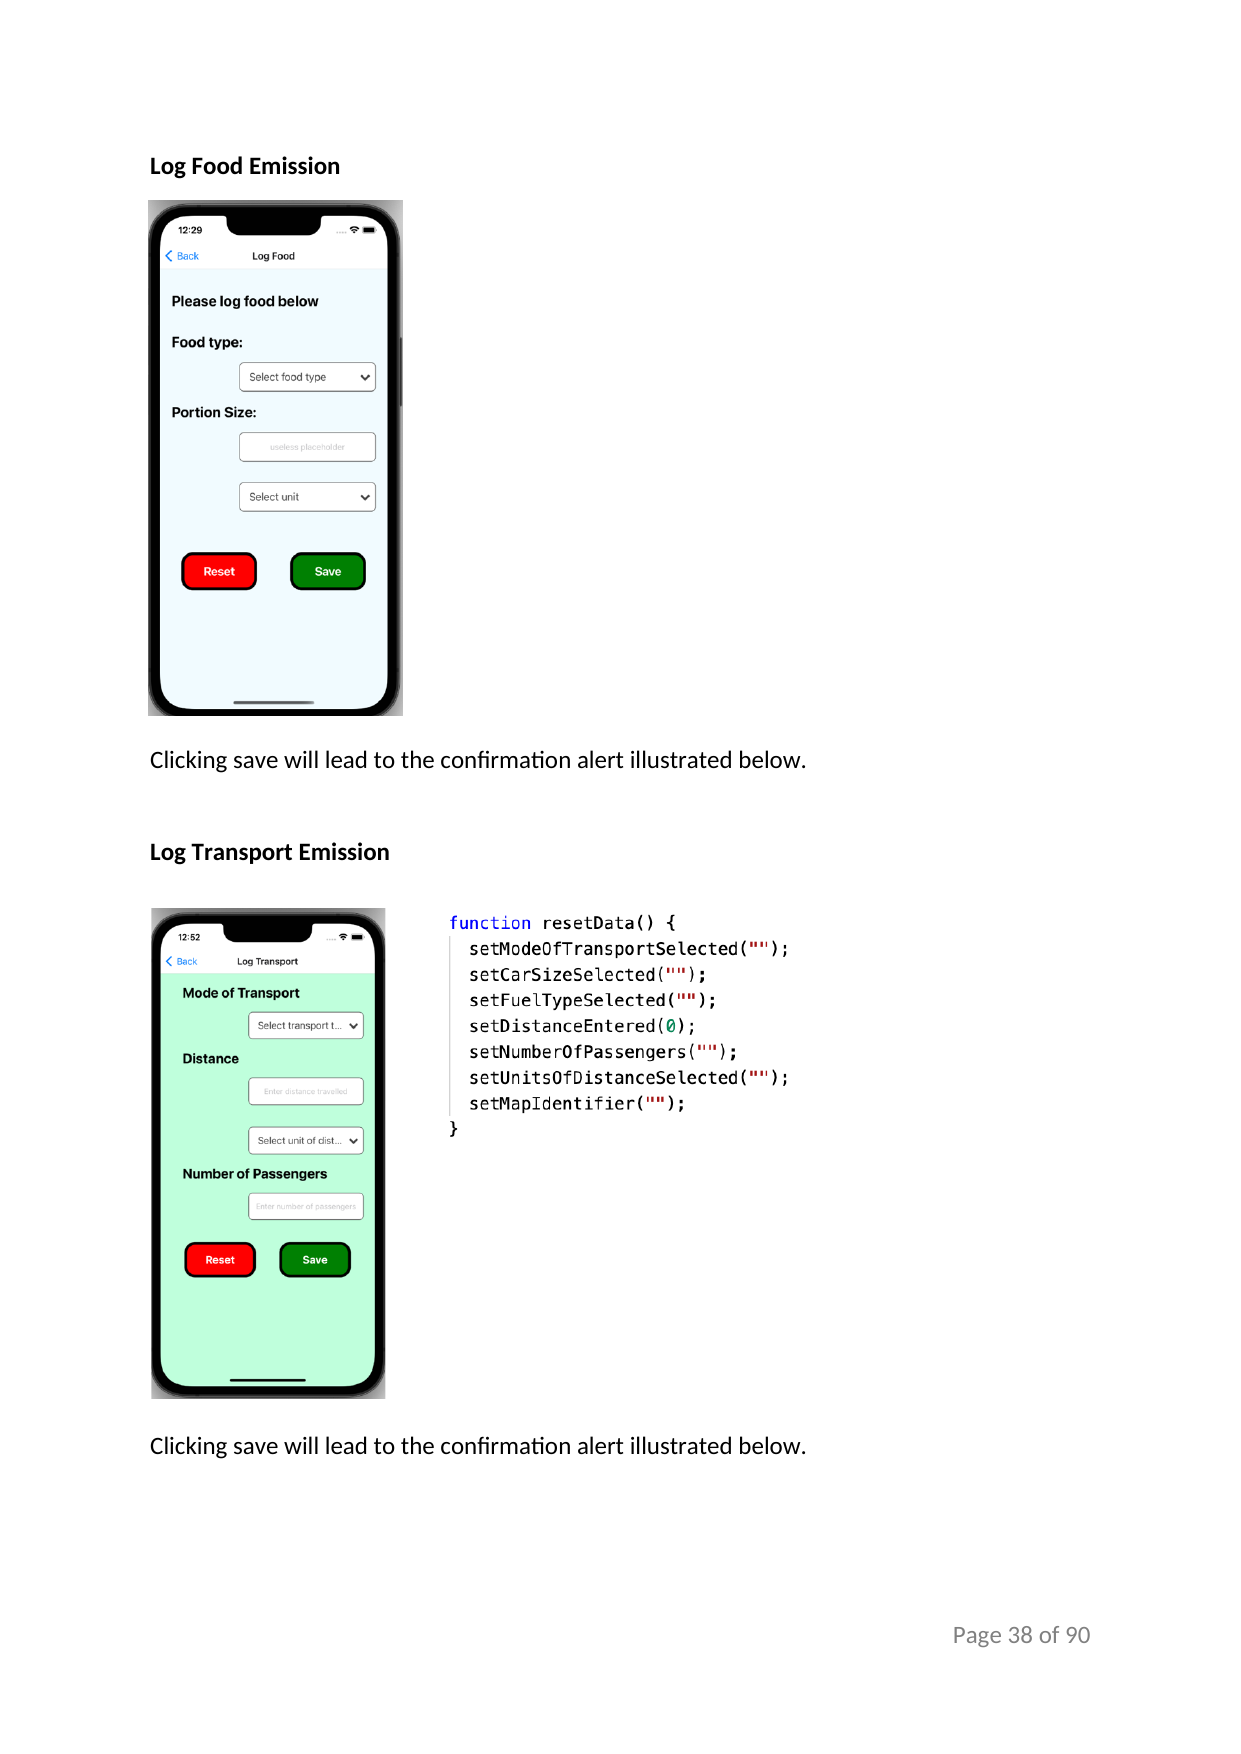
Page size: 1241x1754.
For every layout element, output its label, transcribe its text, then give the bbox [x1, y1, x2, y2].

picture [146, 200, 403, 714]
picture [444, 908, 795, 1138]
text Log Transport Emission [150, 836, 1090, 866]
picture [150, 908, 386, 1396]
text Log Food Emission [150, 150, 1090, 181]
text Clicking save will lead to the confirmation alert illustrated below. [150, 744, 1090, 775]
text Clicking save will lead to the confirmation alert illustrated below. [150, 1430, 1090, 1461]
